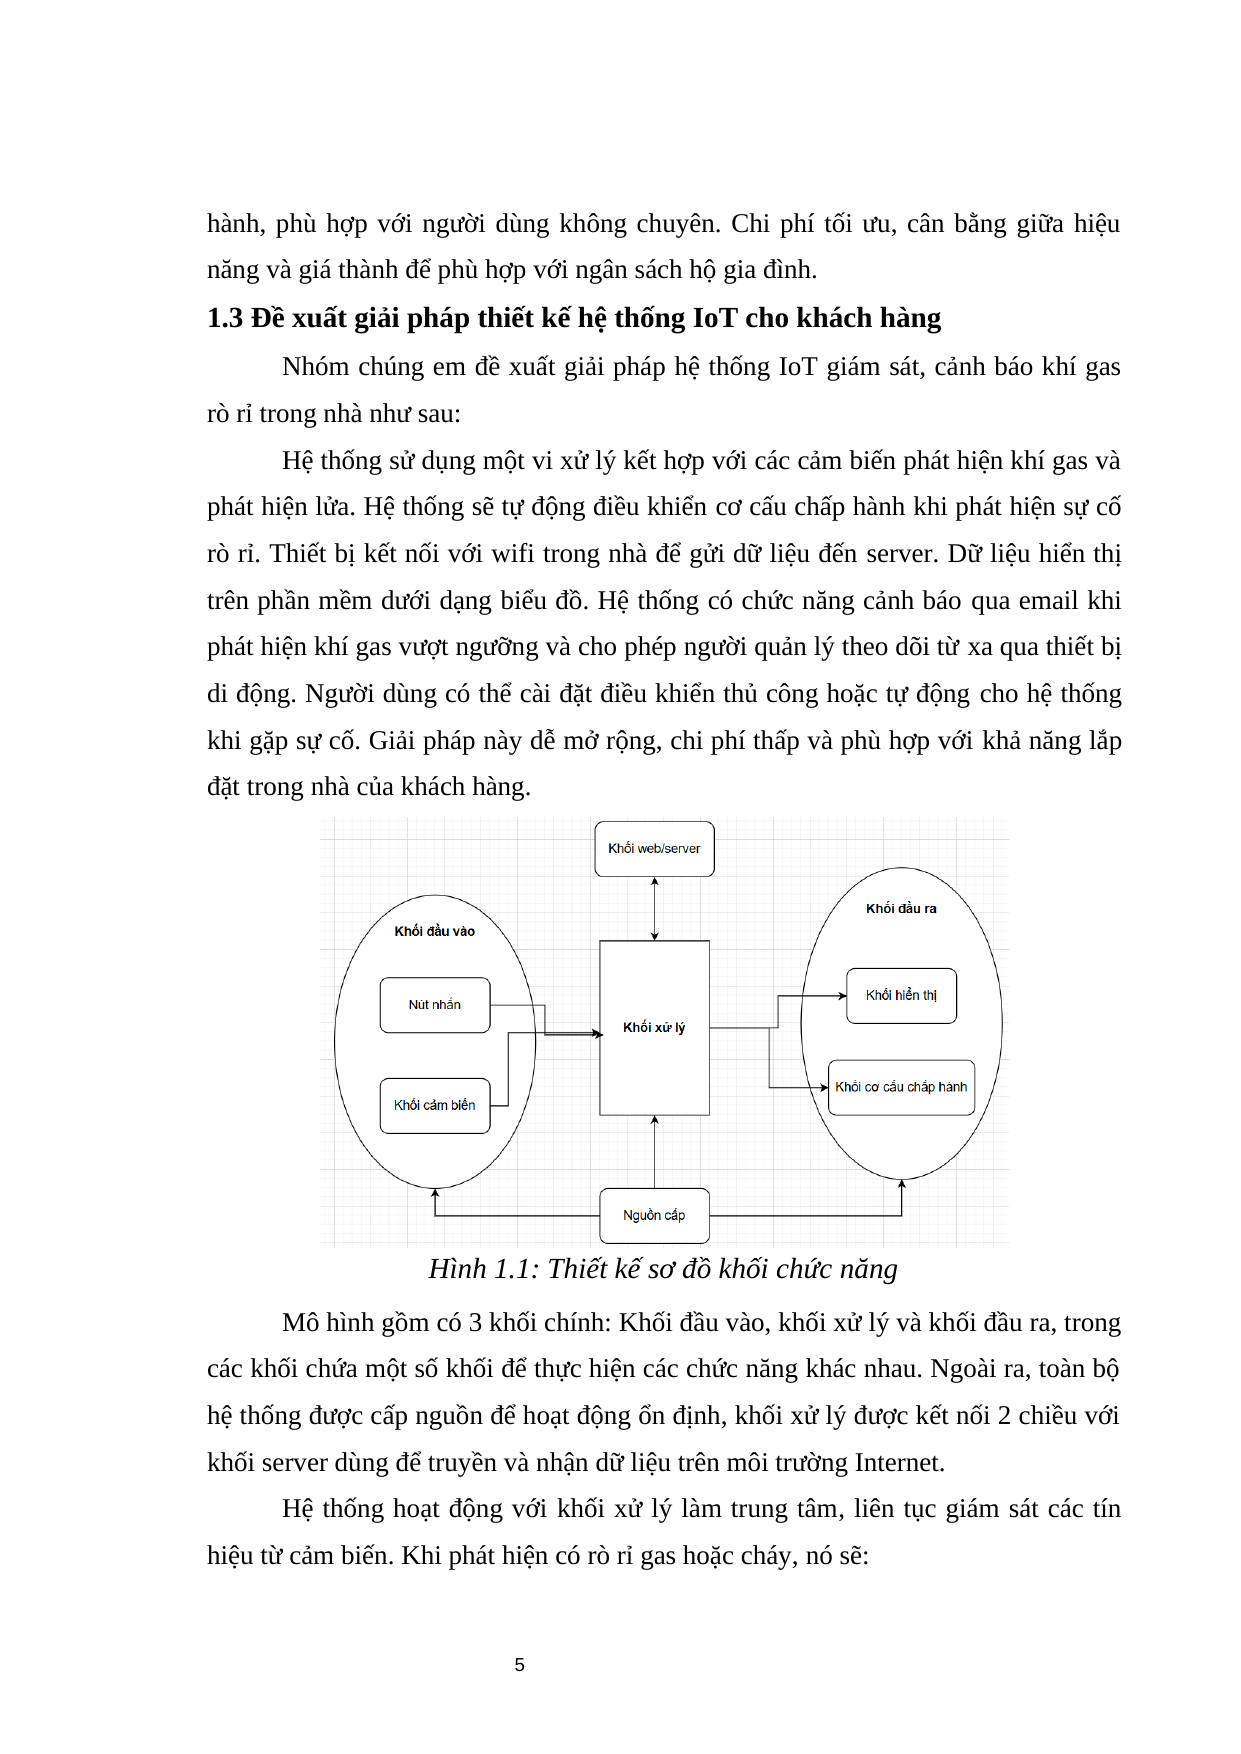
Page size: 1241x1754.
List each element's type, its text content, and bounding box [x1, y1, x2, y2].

picture [319, 817, 1010, 1248]
text Nhóm chúng em đề xuất giải pháp hệ thống IoT giám sát, cảnh báo khí gas rò rỉ trong nhà như sau: [207, 350, 1122, 428]
text Hình 1.1: Thiết kế sơ đồ khối chức năng [207, 1251, 1122, 1285]
text 1.3 Đề xuất giải pháp thiết kế hệ thống IoT cho khách hàng [207, 300, 1122, 334]
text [207, 207, 1122, 284]
text Hệ thống hoạt động với khối xử lý làm trung tâm, liên tục giám sát các tín hiệu từ cảm biến. Khi phát hiện có rò rỉ gas hoặc cháy, nó sẽ: [207, 1492, 1122, 1570]
text Mô hình gồm có 3 khối chính: Khối đầu vào, khối xử lý và khối đầu ra, trong các khối chứa một số khối để thực hiện các chức năng khác nhau. Ngoài ra, toàn bộ hệ thống được cấp nguồn để hoạt động ổn định, khối xử lý được kết nối 2 chiều với khối server dùng để truyền và nhận dữ liệu trên môi trường Internet. [207, 1306, 1122, 1477]
text Hệ thống sử dụng một vi xử lý kết hợp với các cảm biến phát hiện khí gas và phát hiện lửa. Hệ thống sẽ tự động điều khiển cơ cấu chấp hành khi phát hiện sự cố rò rỉ. Thiết bị kết nối với wifi trong nhà để gửi dữ liệu đến server. Dữ liệu hiển thị trên phần mềm dưới dạng biểu đồ. Hệ thống có chức năng cảnh báo qua email khi phát hiện khí gas vượt ngưỡng và cho phép người quản lý theo dõi từ xa qua thiết bị di động. Người dùng có thể cài đặt điều khiển thủ công hoặc tự động cho hệ thống khi gặp sự cố. Giải pháp này dễ mở rộng, chi phí thấp và phù hợp với khả năng lắp đặt trong nhà của khách hàng. [207, 444, 1122, 802]
